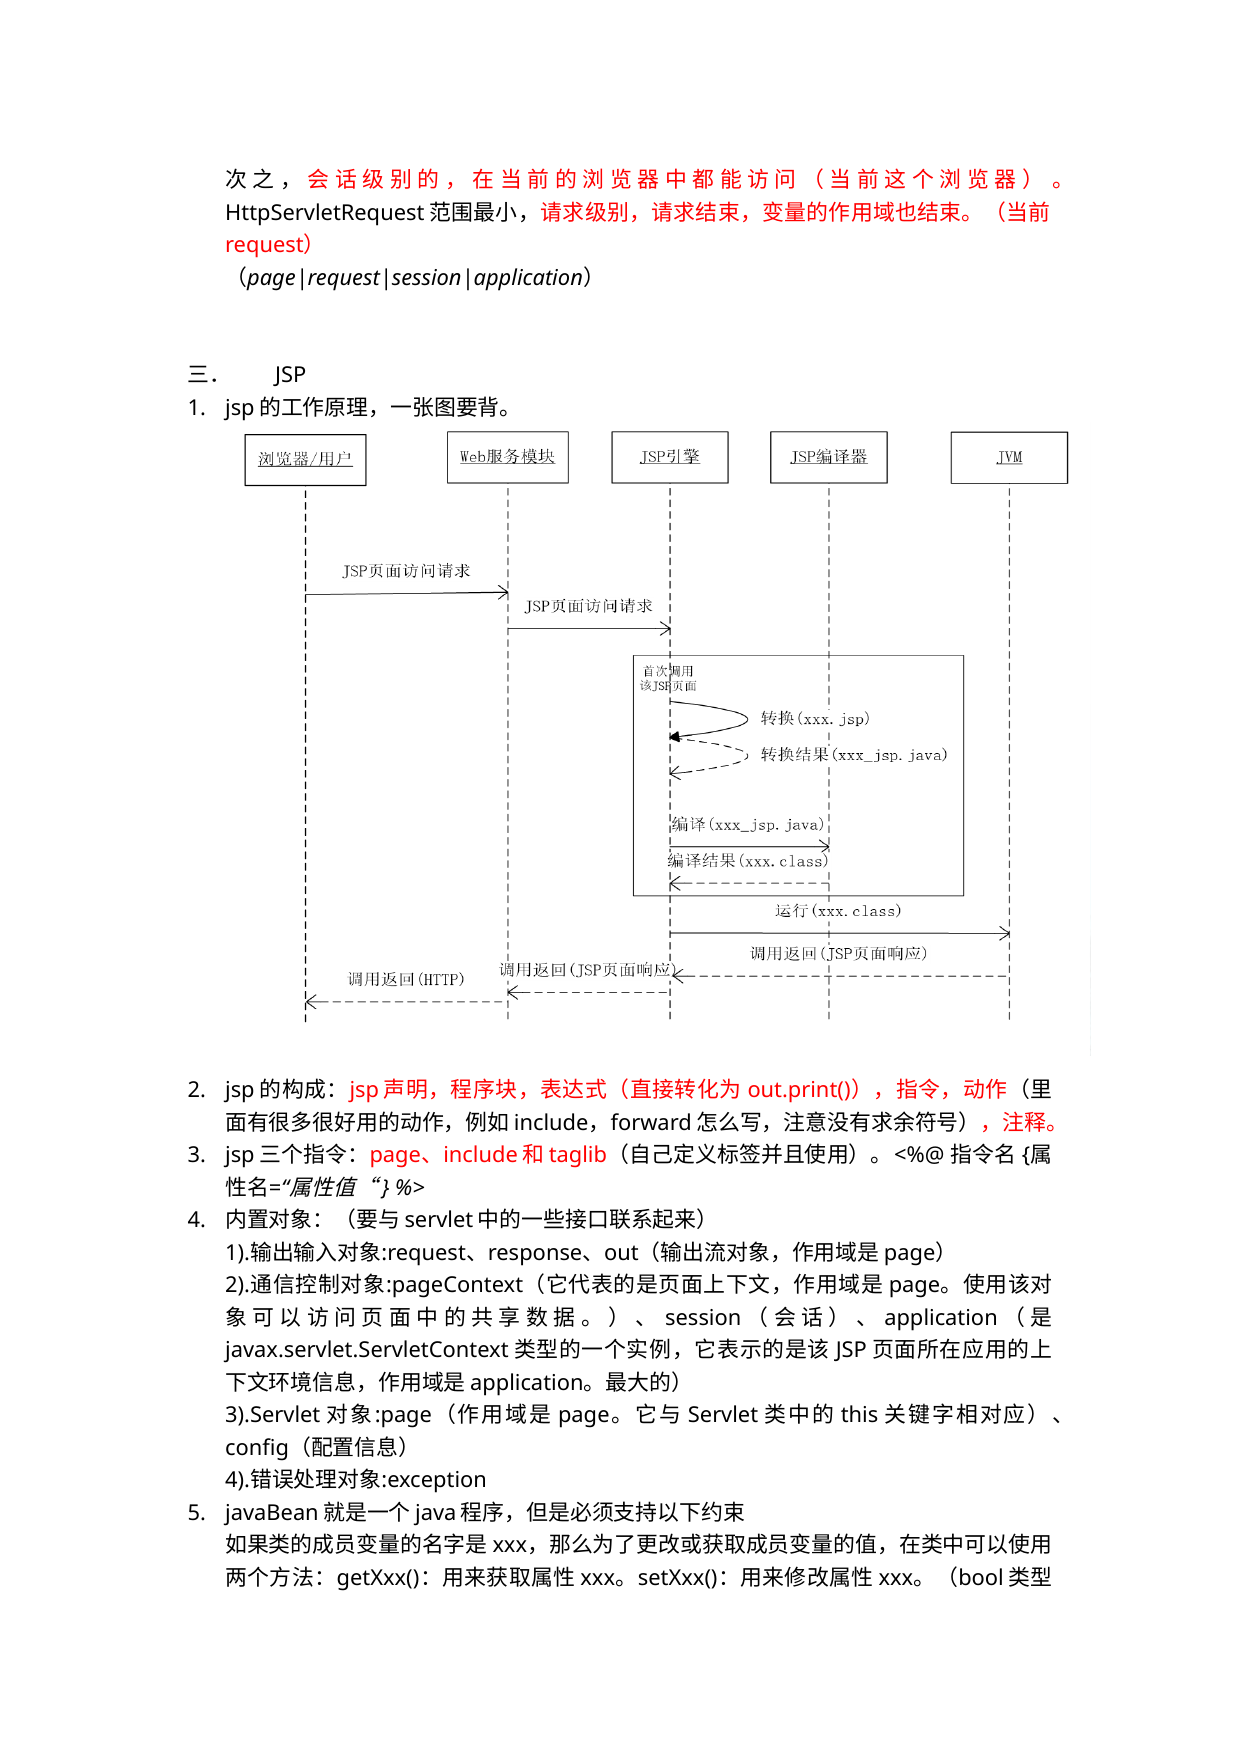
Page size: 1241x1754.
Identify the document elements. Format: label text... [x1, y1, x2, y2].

list 2).通信控制对象:pageContext（它代表的是页面上下文，作用域是page。使用该对象可以访问页面中的共享数据。）、session（会话）、application（是javax.servlet.ServletContext类型的一个实例，它表示的是该JSP页面所在应用的上下文环境信息，作用域是application。最大的） [225, 1267, 1053, 1397]
list 3).Servlet对象:page（作用域是page。它与Servlet类中的this关键字相对应）、config（配置信息） [225, 1397, 1053, 1462]
list 4).错误处理对象:exception [225, 1462, 1053, 1494]
list JSP [187, 357, 1053, 389]
list javaBean就是一个java程序，但是必须支持以下约束 [187, 1494, 1053, 1527]
list 1).输出输入对象:request、response、out（输出流对象，作用域是page） [225, 1234, 1053, 1267]
list jsp三个指令：page、include和taglib（自己定义标签并且使用）。<%@ 指令名 {属性名=“属性值“ } %> [187, 1137, 1053, 1202]
list jsp的工作原理，一张图要背。 [187, 389, 1053, 422]
list （page|request|session|application） [225, 259, 1053, 292]
picture [225, 422, 1091, 1056]
list 内置对象：（要与servlet中的一些接口联系起来） [187, 1202, 1053, 1234]
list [225, 162, 1053, 259]
list jsp的构成：jsp声明，程序块，表达式（直接转化为out.print()），指令，动作（里面有很多很好用的动作，例如include，forward怎么写，注意没有求余符号），注释。 [187, 1072, 1053, 1137]
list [225, 1527, 1053, 1592]
